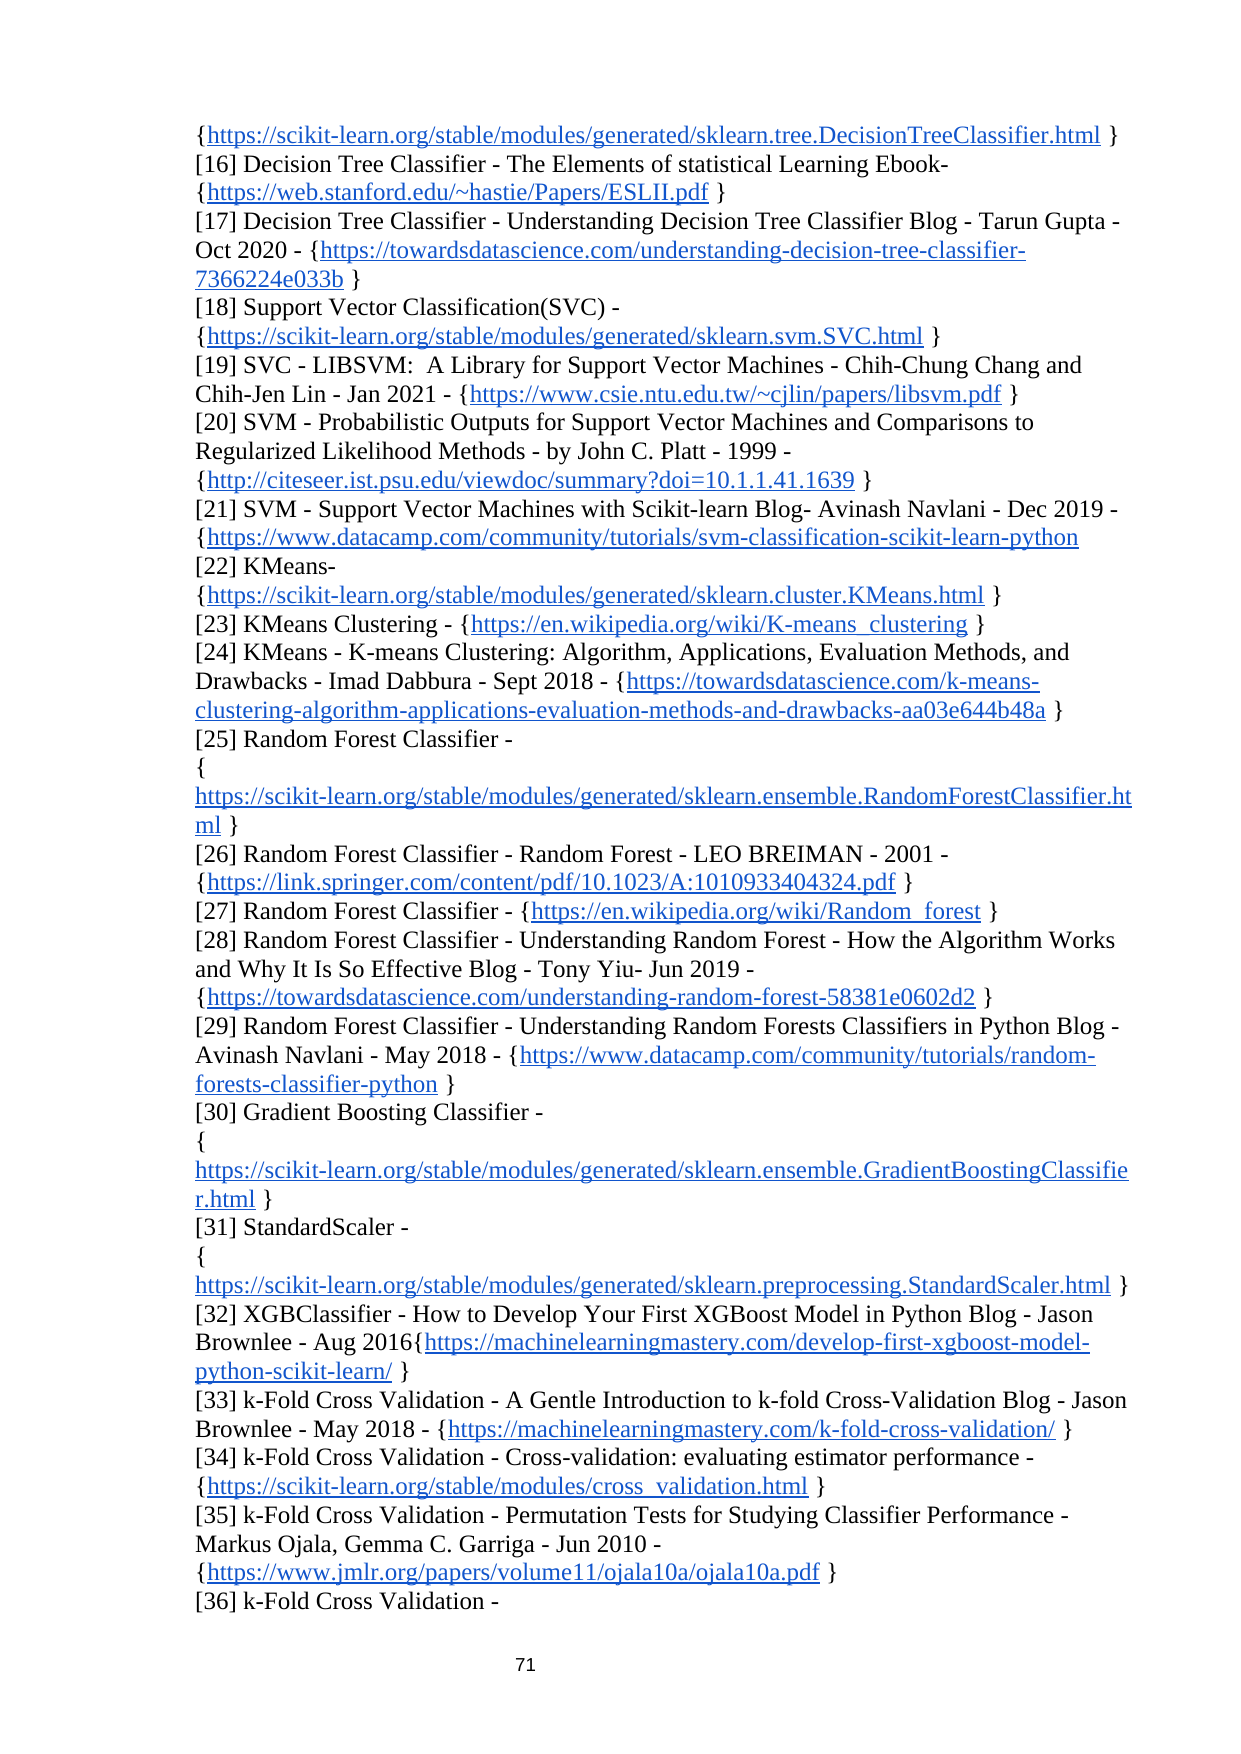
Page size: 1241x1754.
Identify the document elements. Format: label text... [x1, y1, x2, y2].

text [22] KMeans-{https://scikit-learn.org/stable/modules/generated/sklearn.cluster.KMeans.html } [195, 551, 1135, 609]
text [30] Gradient Boosting Classifier - {https://scikit-learn.org/stable/modules/generated/sklearn.ensemble.GradientBoostingClassifier.html } [195, 1097, 1135, 1212]
text [27] Random Forest Classifier - {https://en.wikipedia.org/wiki/Random_forest } [195, 896, 1135, 925]
text [28] Random Forest Classifier - Understanding Random Forest - How the Algorithm Works and Why It Is So Effective Blog - Tony Yiu- Jun 2019 -{https://towardsdatascience.com/understanding-random-forest-58381e0602d2 } [195, 925, 1135, 1011]
text [21] SVM - Support Vector Machines with Scikit-learn Blog- Avinash Navlani - Dec 2019 - {https://www.datacamp.com/community/tutorials/svm-classification-scikit-learn-python [195, 494, 1135, 551]
text [29] Random Forest Classifier - Understanding Random Forests Classifiers in Python Blog - Avinash Navlani - May 2018 - {https://www.datacamp.com/community/tutorials/random-forests-classifier-python } [195, 1011, 1135, 1097]
text [19] SVC - LIBSVM: A Library for Support Vector Machines - Chih-Chung Chang and Chih-Jen Lin - Jan 2021 - {https://www.csie.ntu.edu.tw/~cjlin/papers/libsvm.pdf } [195, 350, 1135, 407]
text [34] k-Fold Cross Validation - Cross-validation: evaluating estimator performance - {https://scikit-learn.org/stable/modules/cross_validation.html } [195, 1442, 1135, 1500]
text [26] Random Forest Classifier - Random Forest - LEO BREIMAN - 2001 - {https://link.springer.com/content/pdf/10.1023/A:1010933404324.pdf } [195, 839, 1135, 896]
text [17] Decision Tree Classifier - Understanding Decision Tree Classifier Blog - Tarun Gupta - Oct 2020 - {https://towardsdatascience.com/understanding-decision-tree-classifier-7366224e033b } [195, 206, 1135, 292]
text [33] k-Fold Cross Validation - A Gentle Introduction to k-fold Cross-Validation Blog - Jason Brownlee - May 2018 - {https://machinelearningmastery.com/k-fold-cross-validation/ } [195, 1385, 1135, 1442]
text [25] Random Forest Classifier - {https://scikit-learn.org/stable/modules/generated/sklearn.ensemble.RandomForestClassifier.html } [195, 724, 1135, 839]
text [24] KMeans - K-means Clustering: Algorithm, Applications, Evaluation Methods, and Drawbacks - Imad Dabbura - Sept 2018 - {https://towardsdatascience.com/k-means-clustering-algorithm-applications-evaluation-methods-and-drawbacks-aa03e644b48a } [195, 637, 1135, 724]
text [32] XGBClassifier - How to Develop Your First XGBoost Model in Python Blog - Jason Brownlee - Aug 2016{https://machinelearningmastery.com/develop-first-xgboost-model-python-scikit-learn/ } [195, 1299, 1135, 1385]
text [195, 1586, 1135, 1615]
text [20] SVM - Probabilistic Outputs for Support Vector Machines and Comparisons to Regularized Likelihood Methods - by John C. Platt - 1999 - {http://citeseer.ist.psu.edu/viewdoc/summary?doi=10.1.1.41.1639 } [195, 407, 1135, 494]
text [16] Decision Tree Classifier - The Elements of statistical Learning Ebook- {https://web.stanford.edu/~hastie/Papers/ESLII.pdf } [195, 149, 1135, 206]
text [35] k-Fold Cross Validation - Permutation Tests for Studying Classifier Performance - Markus Ojala, Gemma C. Garriga - Jun 2010 -{https://www.jmlr.org/papers/volume11/ojala10a/ojala10a.pdf } [195, 1500, 1135, 1586]
text [23] KMeans Clustering - {https://en.wikipedia.org/wiki/K-means_clustering } [195, 609, 1135, 637]
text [195, 120, 1135, 149]
text [31] StandardScaler - {https://scikit-learn.org/stable/modules/generated/sklearn.preprocessing.StandardScaler.html } [195, 1212, 1135, 1299]
text [18] Support Vector Classification(SVC) - {https://scikit-learn.org/stable/modules/generated/sklearn.svm.SVC.html } [195, 292, 1135, 350]
